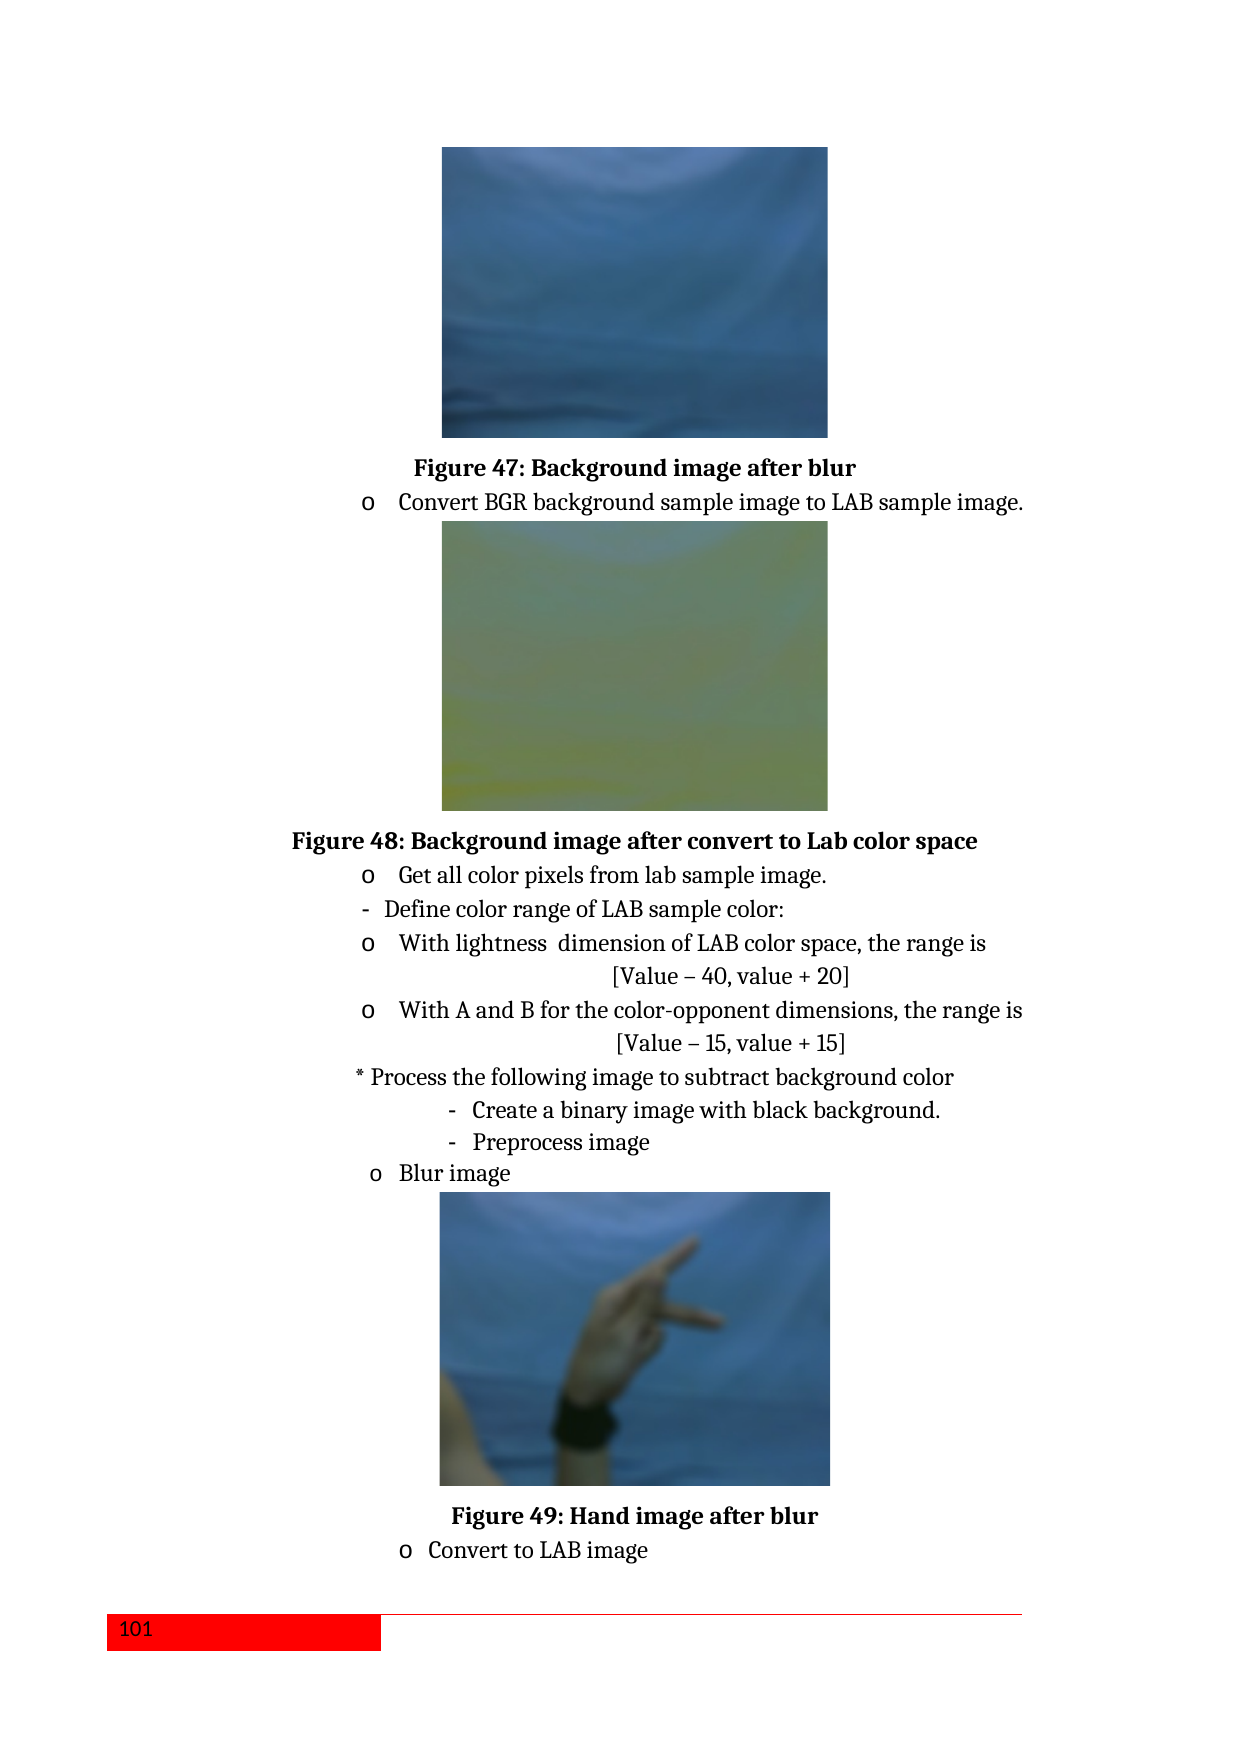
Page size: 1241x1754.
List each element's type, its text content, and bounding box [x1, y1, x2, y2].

text Figure 47: Background image after blur [236, 454, 1033, 483]
list With lightness dimension of LAB color space, the range is [361, 928, 1033, 958]
list With A and B for the color-opponent dimensions, the range is [361, 995, 1033, 1025]
text Figure 48: Background image after convert to Lab color space [236, 827, 1033, 856]
list Define color range of LAB sample color: [361, 894, 1033, 924]
text [Value – 40, value + 20] [428, 962, 1033, 991]
list Convert BGR background sample image to LAB sample image. [361, 487, 1033, 517]
list Blur image [369, 1159, 1033, 1188]
picture [439, 1192, 831, 1486]
text * Process the following image to subtract background color [354, 1062, 1033, 1091]
text [Value – 15, value + 15] [428, 1029, 1033, 1058]
picture [441, 521, 828, 811]
list Preprocess image [448, 1127, 1033, 1157]
text Figure 49: Hand image after blur [236, 1502, 1033, 1531]
list Convert to LAB image [399, 1535, 1033, 1565]
list Get all color pixels from lab sample image. [361, 860, 1033, 890]
picture [441, 147, 828, 438]
list Create a binary image with black background. [448, 1095, 1033, 1125]
